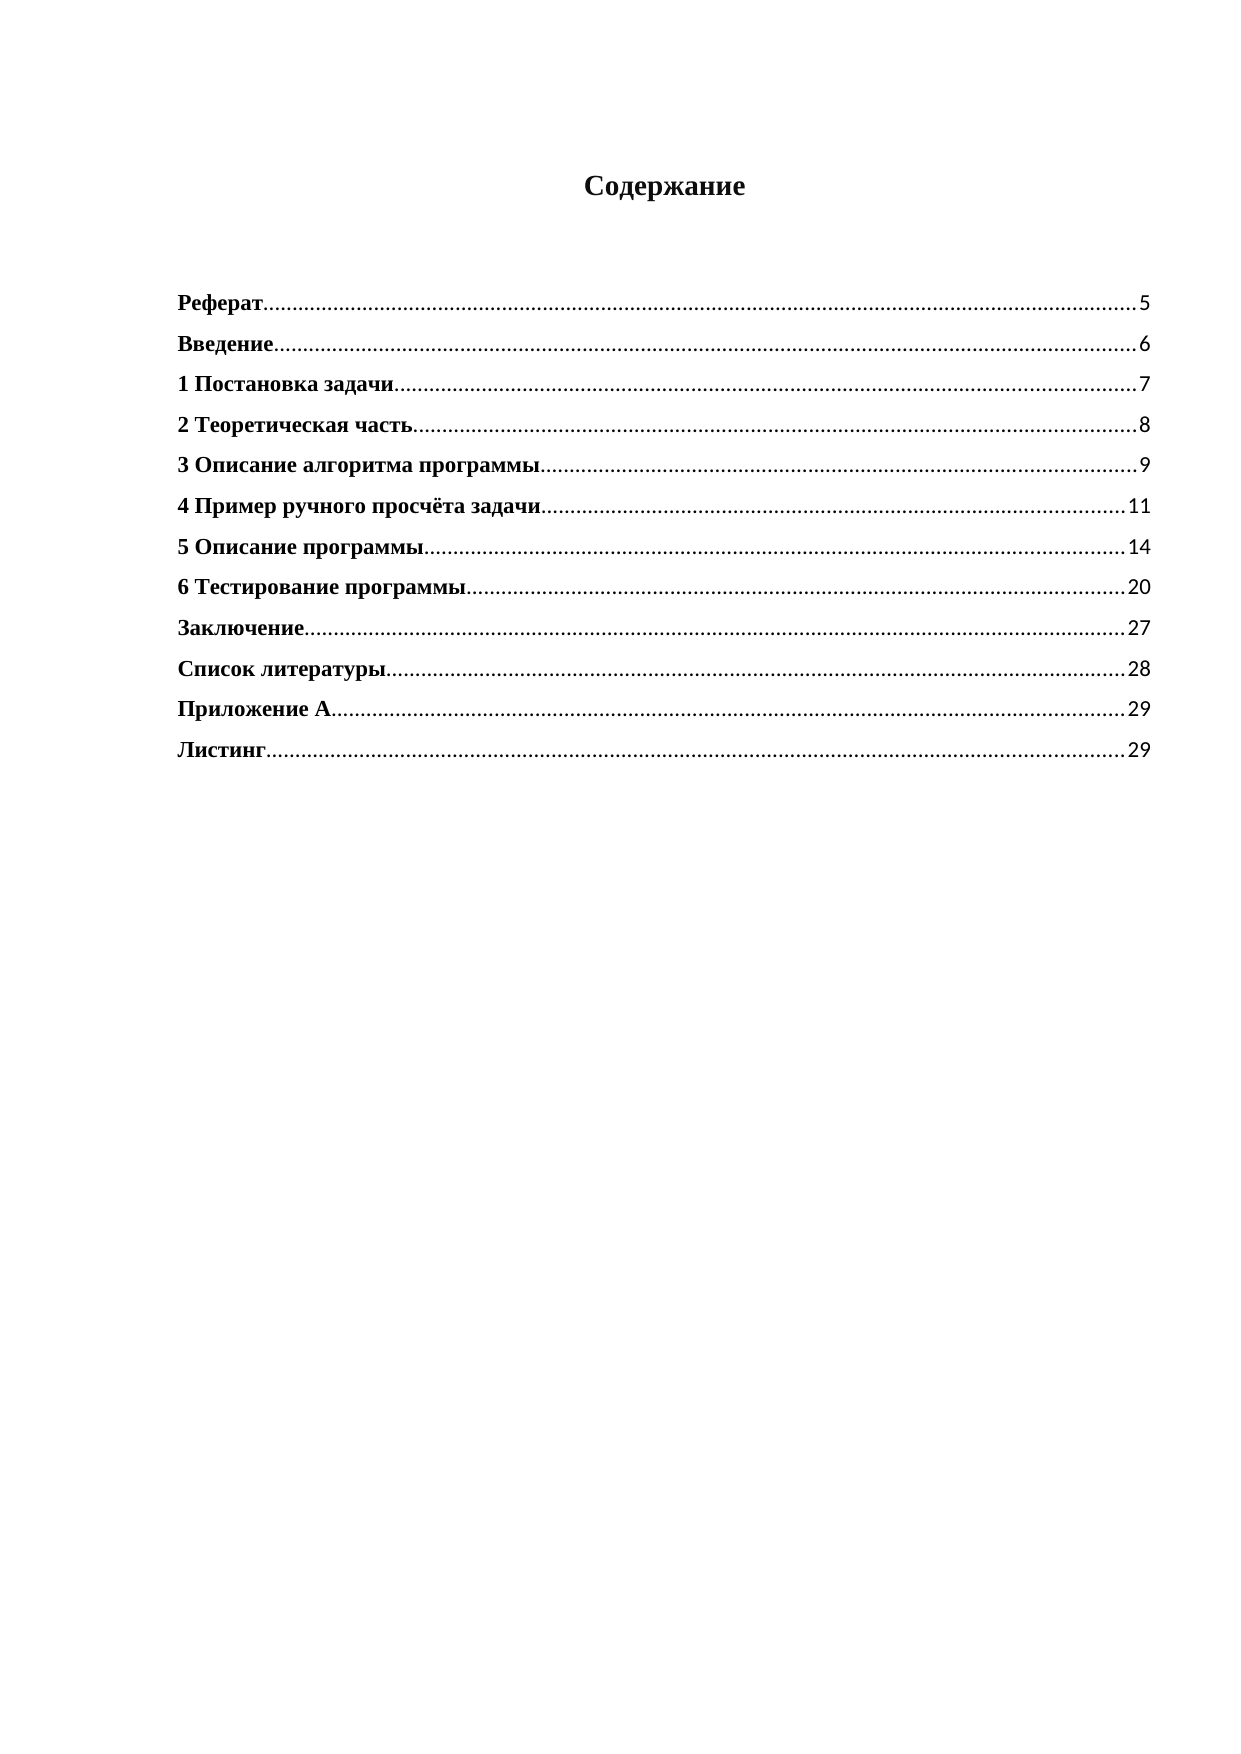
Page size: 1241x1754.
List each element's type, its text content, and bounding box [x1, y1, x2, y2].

text Содержание [251, 168, 1078, 202]
